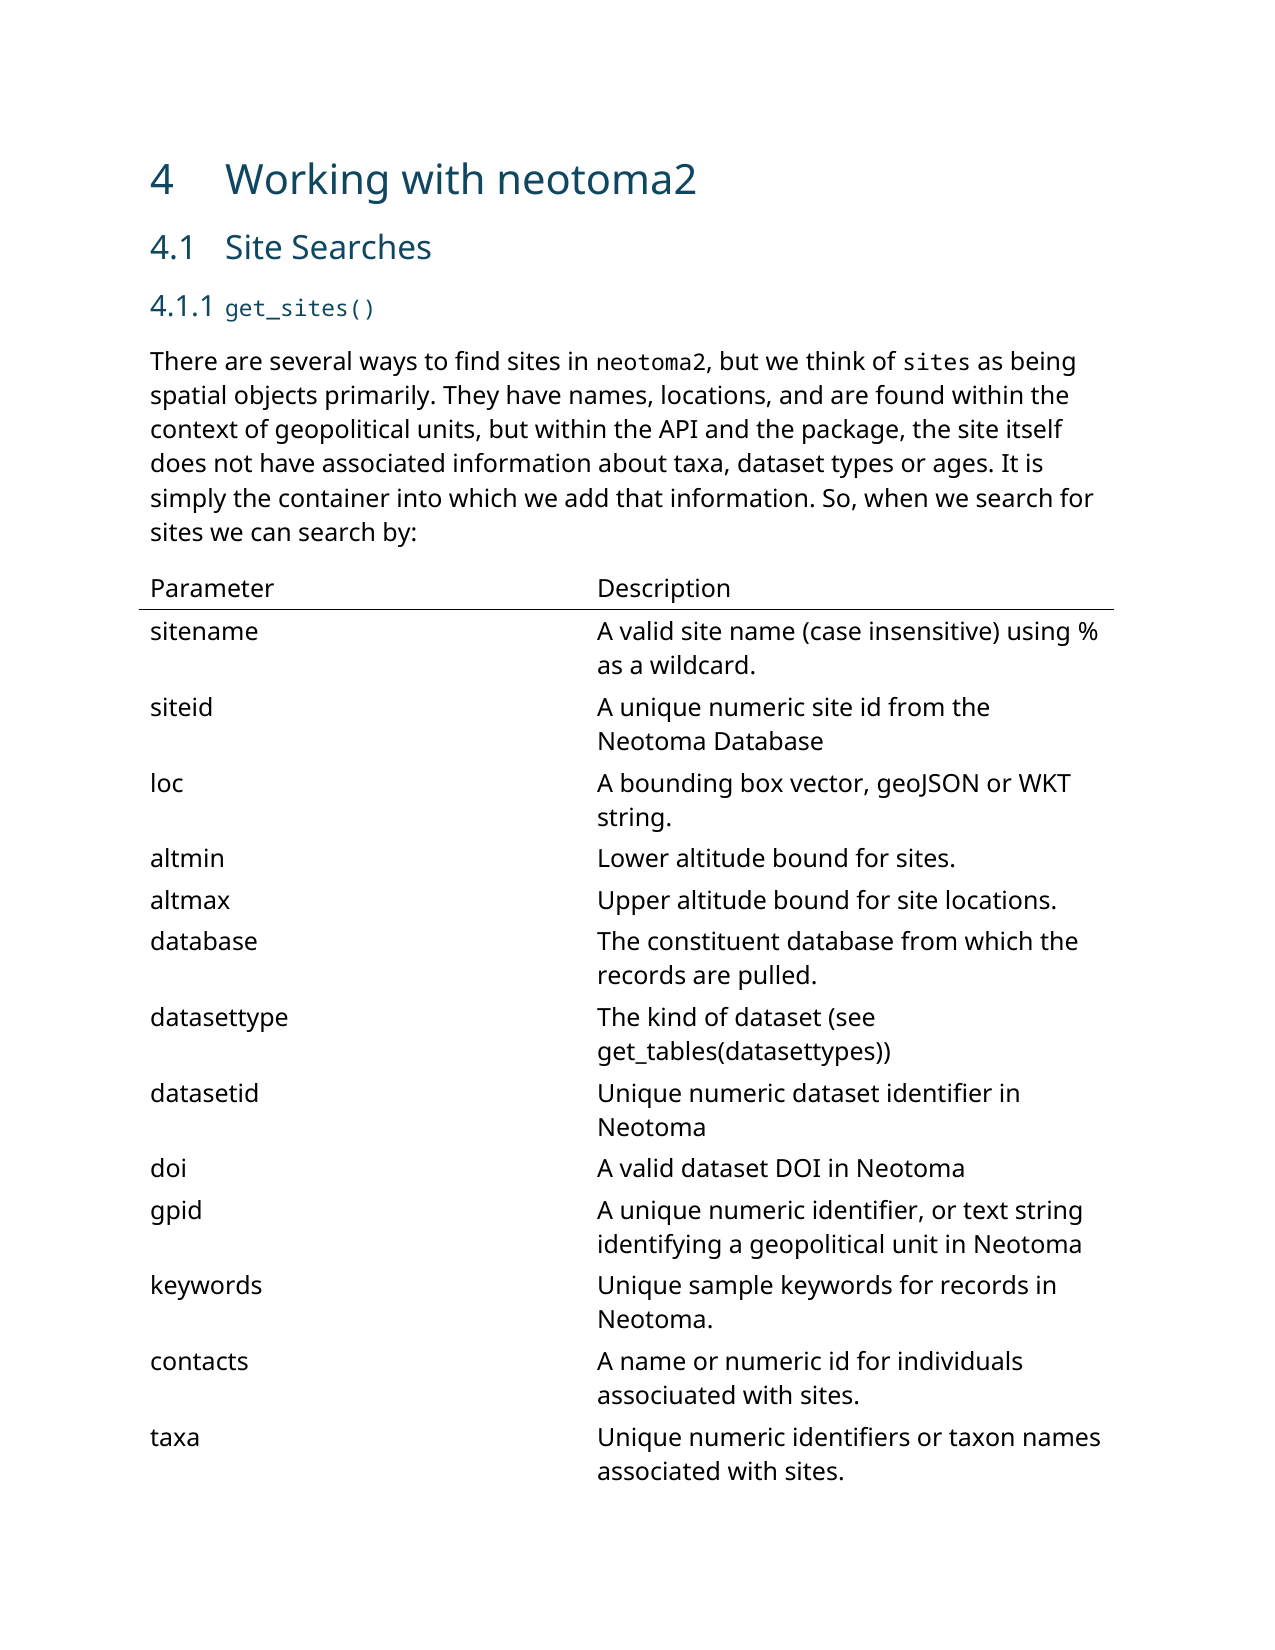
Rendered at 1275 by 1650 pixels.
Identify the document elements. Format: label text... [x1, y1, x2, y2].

table_cell contacts [139, 1340, 586, 1416]
table_cell altmax [139, 879, 586, 920]
table_cell Unique numeric dataset identifier in Neotoma [586, 1071, 1114, 1147]
table_cell keywords [139, 1264, 586, 1340]
table_cell taxa [139, 1416, 586, 1491]
table_cell datasetid [139, 1071, 586, 1147]
table_cell gpid [139, 1189, 586, 1264]
table_cell datasettype [139, 996, 586, 1071]
table_cell A name or numeric id for individuals associuated with sites. [586, 1340, 1114, 1416]
table_cell doi [139, 1147, 586, 1189]
table_cell Upper altitude bound for site locations. [586, 879, 1114, 920]
table_cell Unique numeric identifiers or taxon names associated with sites. [586, 1416, 1114, 1491]
table_cell A unique numeric site id from the Neotoma Database [586, 686, 1114, 761]
subtitle 4.1.1 get_sites() [150, 286, 1125, 325]
table_cell sitename [139, 610, 586, 686]
text There are several ways to find sites in neotoma2, but we think of sites as being spatial objects primarily. They have names, locations, and are found within the context of geopolitical units, but within the API and the package, the site itself does not have associated information about taxa, dataset types or ages. It is simply the container into which we add that information. So, when we search for sites we can search by: [150, 344, 1125, 548]
table_cell loc [139, 761, 586, 837]
table_cell A valid site name (case insensitive) using % as a wildcard. [586, 610, 1114, 686]
table_header Parameter [139, 567, 586, 609]
table_cell The constituent database from which the records are pulled. [586, 920, 1114, 996]
subtitle 4 Working with neotoma2 [150, 150, 1125, 207]
table_cell A bounding box vector, geoJSON or WKT string. [586, 761, 1114, 837]
table_cell Unique sample keywords for records in Neotoma. [586, 1264, 1114, 1340]
table_cell Lower altitude bound for sites. [586, 837, 1114, 879]
table_cell database [139, 920, 586, 996]
table_cell The kind of dataset (see get_tables(datasettypes)) [586, 996, 1114, 1071]
subtitle 4.1 Site Searches [150, 223, 1125, 269]
table_header Description [586, 567, 1114, 609]
table_cell altmin [139, 837, 586, 879]
table_cell A unique numeric identifier, or text string identifying a geopolitical unit in Neotoma [586, 1189, 1114, 1264]
table_cell A valid dataset DOI in Neotoma [586, 1147, 1114, 1189]
table_cell siteid [139, 686, 586, 761]
